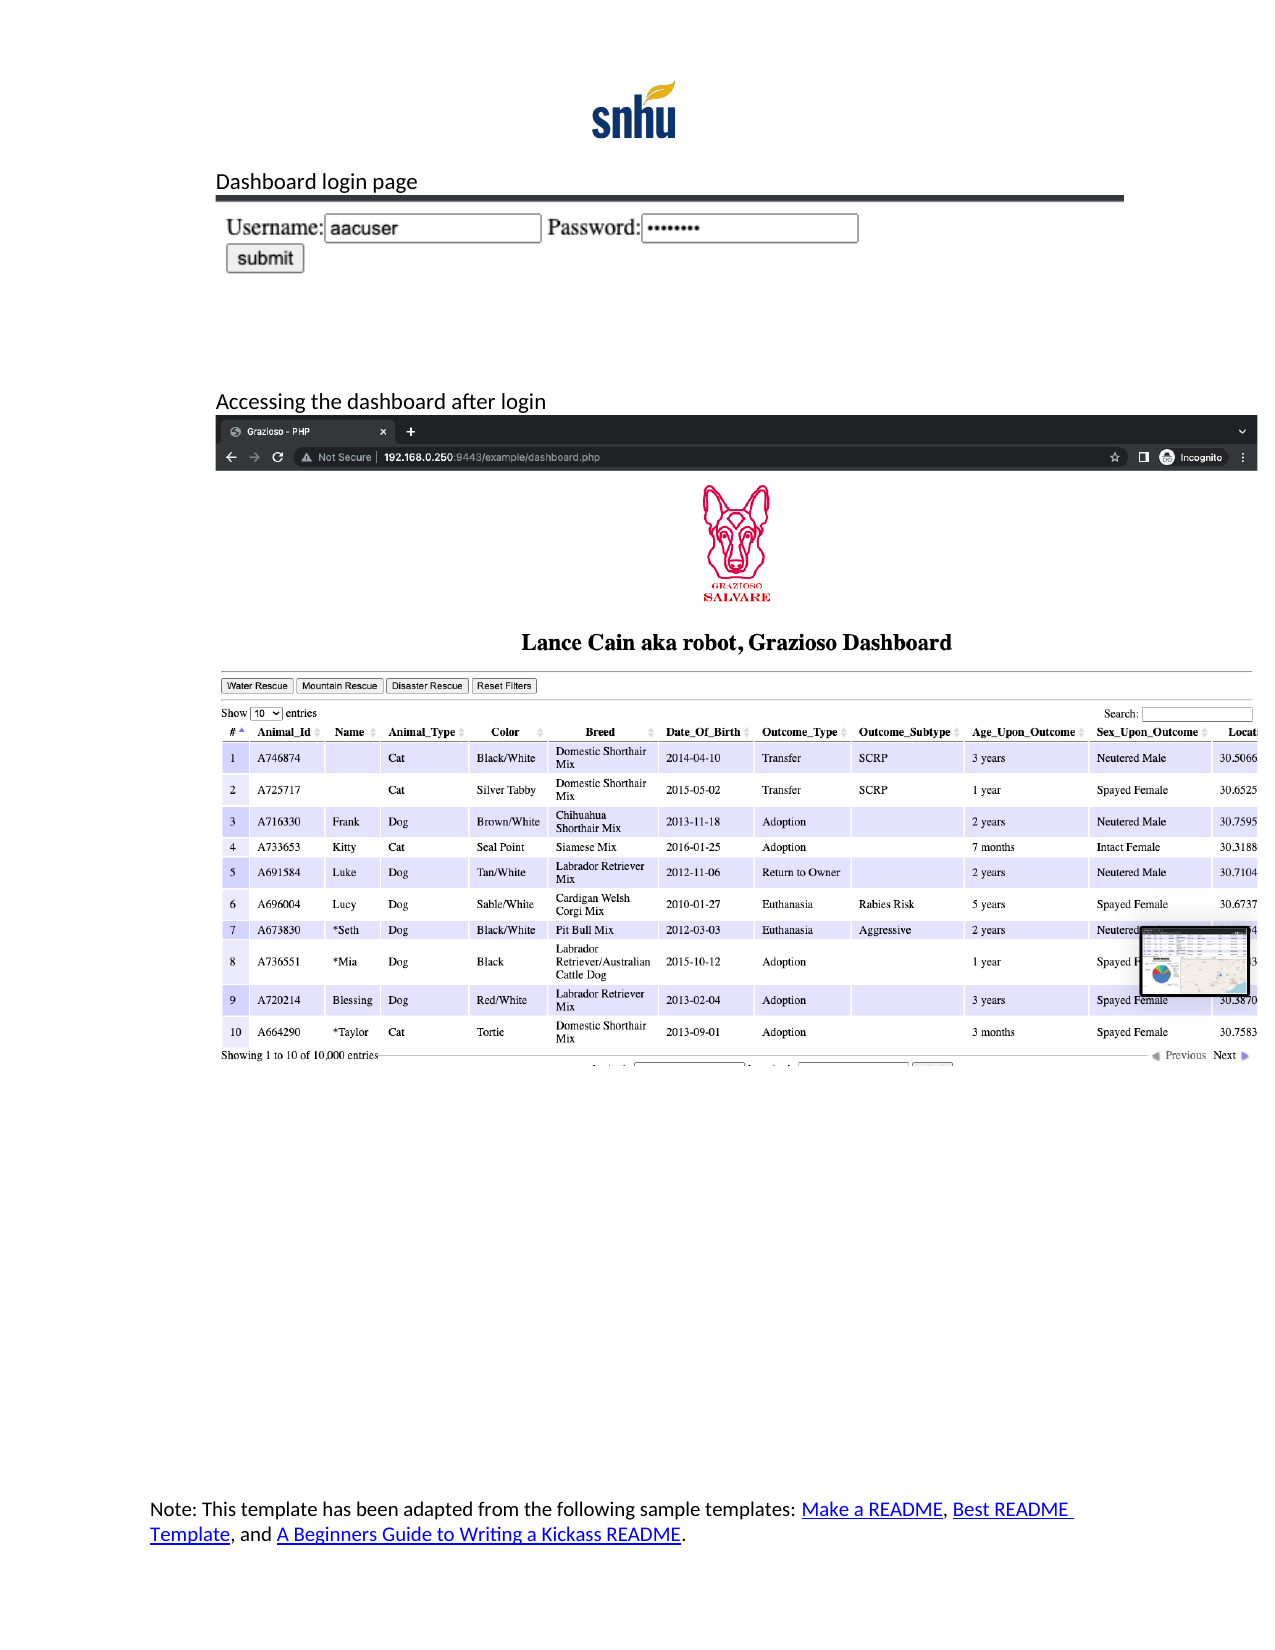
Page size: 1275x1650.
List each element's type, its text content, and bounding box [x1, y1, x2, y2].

text Accessing the dashboard after login [150, 387, 1125, 415]
text Dashboard login page [150, 167, 1125, 195]
picture [215, 415, 1258, 1066]
picture [215, 195, 1124, 359]
picture [573, 75, 702, 147]
